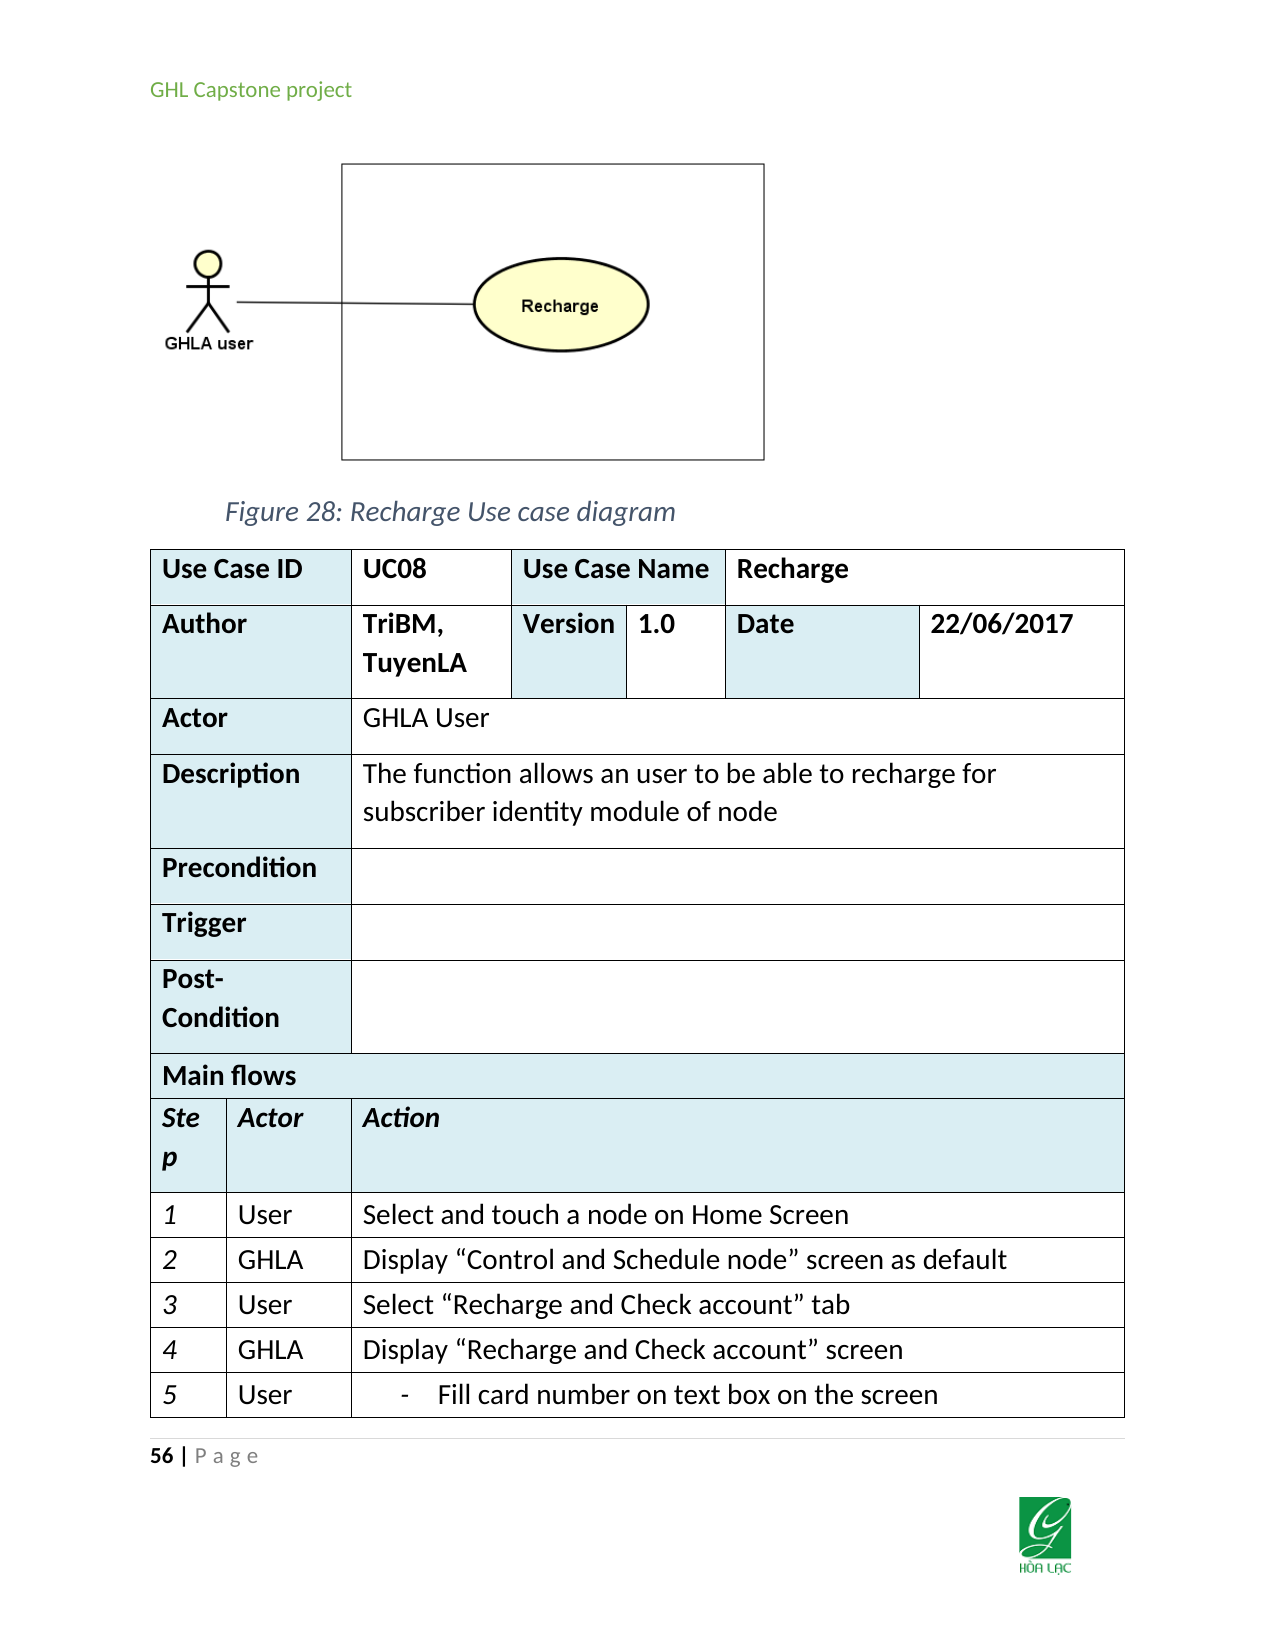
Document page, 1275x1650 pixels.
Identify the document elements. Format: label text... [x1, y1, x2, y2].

table_cell Version [512, 606, 626, 698]
picture [150, 150, 778, 474]
table_cell Action [352, 1099, 1124, 1192]
table_cell Display “Control and Schedule node” screen as default [352, 1238, 1124, 1282]
table_cell 1.0 [627, 606, 725, 698]
table_cell Main flows [151, 1054, 1124, 1098]
table_cell Actor [151, 699, 351, 754]
table_cell User [227, 1283, 351, 1327]
table_cell Step [151, 1099, 226, 1192]
table_cell The function allows an user to be able to recharge for subscriber identity module of node [352, 755, 1124, 848]
table_cell Precondition [151, 849, 351, 903]
table_cell Select “Recharge and Check account” tab [352, 1283, 1124, 1327]
table_header Use Case ID [151, 550, 351, 604]
table_cell 3 [151, 1283, 226, 1327]
table_cell GHLA [227, 1328, 351, 1372]
table_header UC08 [352, 550, 511, 604]
table_cell Select and touch a node on Home Screen [352, 1193, 1124, 1237]
table_cell [352, 905, 1124, 959]
table_cell Author [151, 606, 351, 698]
table_cell 2 [151, 1238, 226, 1282]
picture [1019, 1497, 1072, 1575]
table_cell 22/06/2017 [920, 606, 1124, 698]
table_cell [352, 961, 1124, 1053]
table_cell Date [726, 606, 919, 698]
table_cell 1 [151, 1193, 226, 1237]
table_cell Display “Recharge and Check account” screen [352, 1328, 1124, 1372]
table_cell Trigger [151, 905, 351, 959]
table_cell User [227, 1373, 351, 1417]
table_cell 4 [151, 1328, 226, 1372]
table_cell Description [151, 755, 351, 848]
table_cell GHLA [227, 1238, 351, 1282]
table_cell User [227, 1193, 351, 1237]
table_header Use Case Name [512, 550, 725, 604]
table_cell 5 [151, 1373, 226, 1417]
table_cell TriBM, TuyenLA [352, 606, 511, 698]
table_cell Actor [227, 1099, 351, 1192]
table_cell Post-Condition [151, 961, 351, 1053]
table_cell Fill card number on text box on the screen Click “Recharge” button [352, 1373, 1124, 1417]
table_cell [352, 849, 1124, 903]
table_cell GHLA User [352, 699, 1124, 754]
table_header Recharge [726, 550, 1124, 604]
